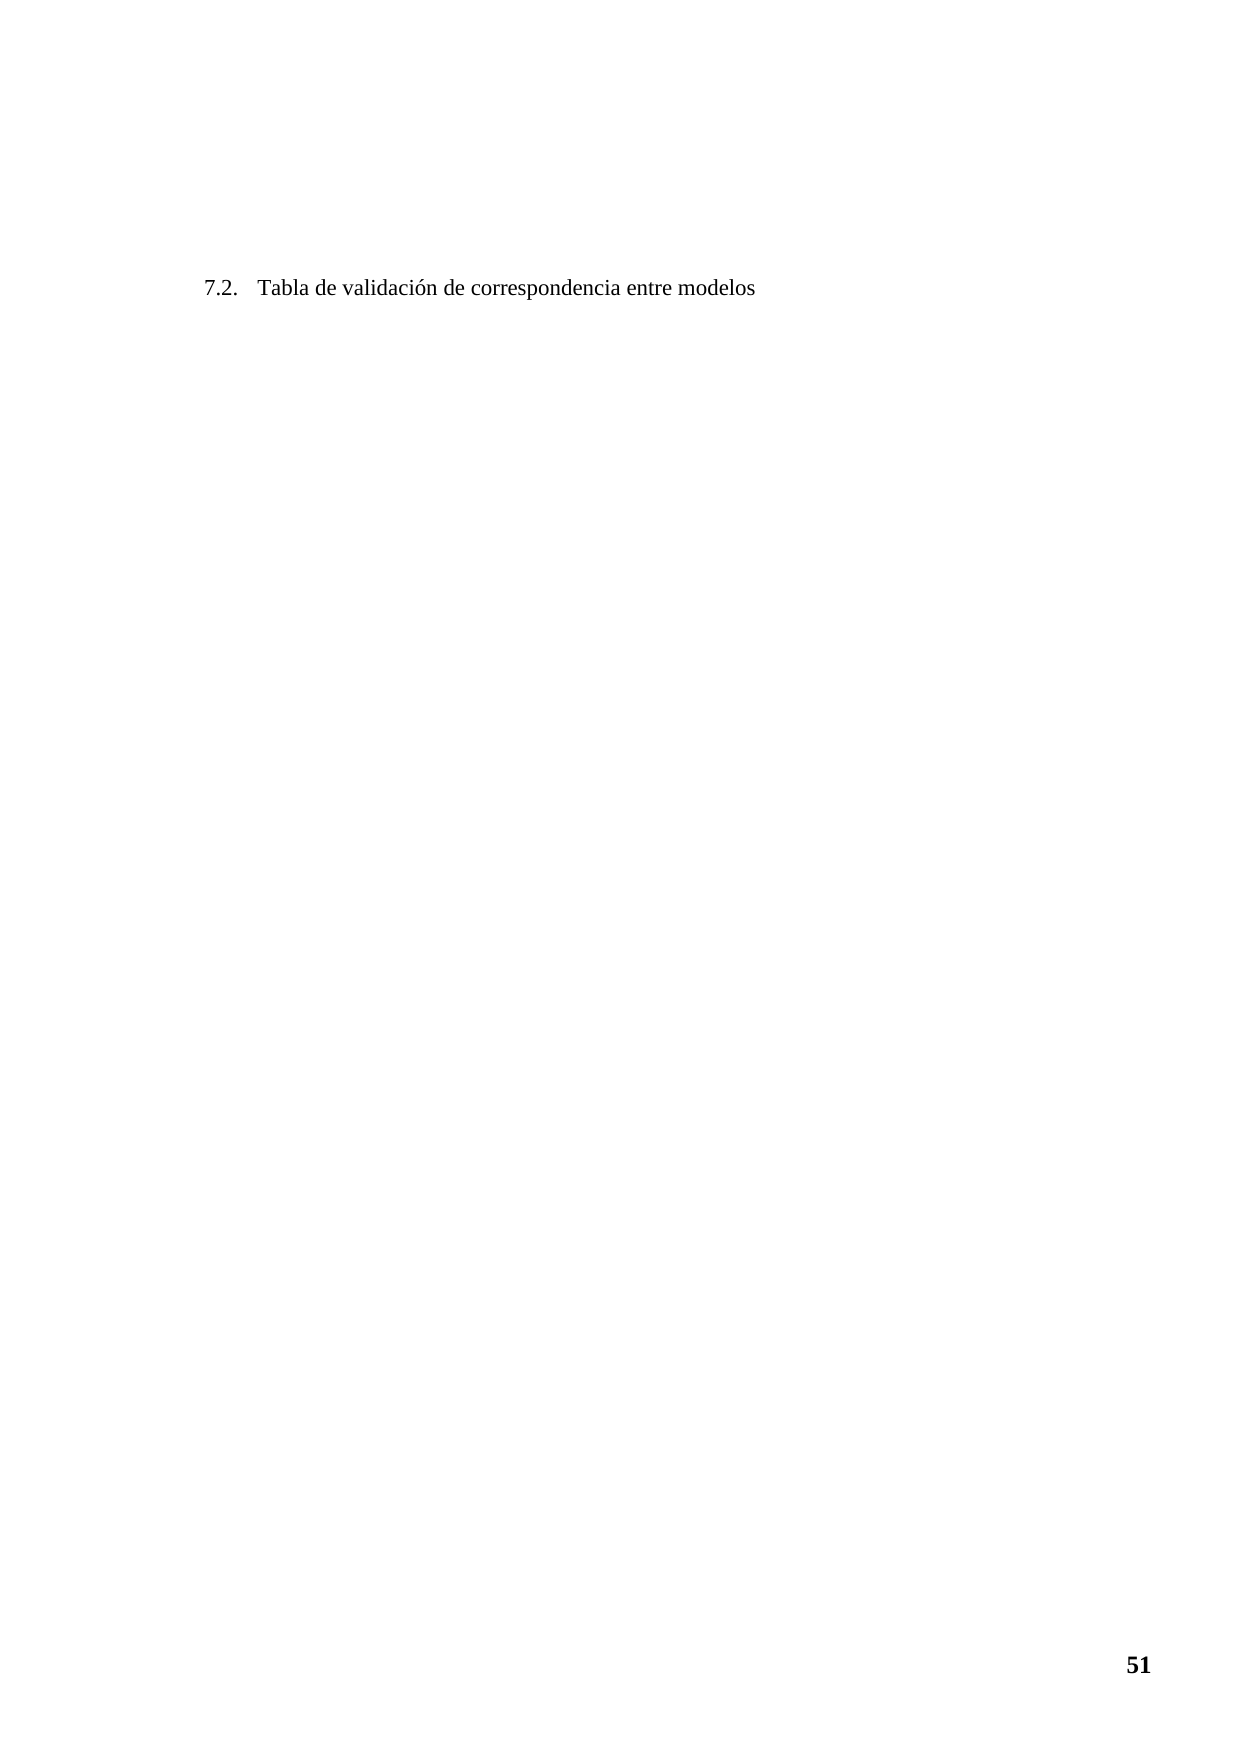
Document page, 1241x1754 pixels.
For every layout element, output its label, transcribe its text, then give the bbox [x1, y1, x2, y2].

list Tabla de validación de correspondencia entre modelos [204, 273, 1152, 300]
